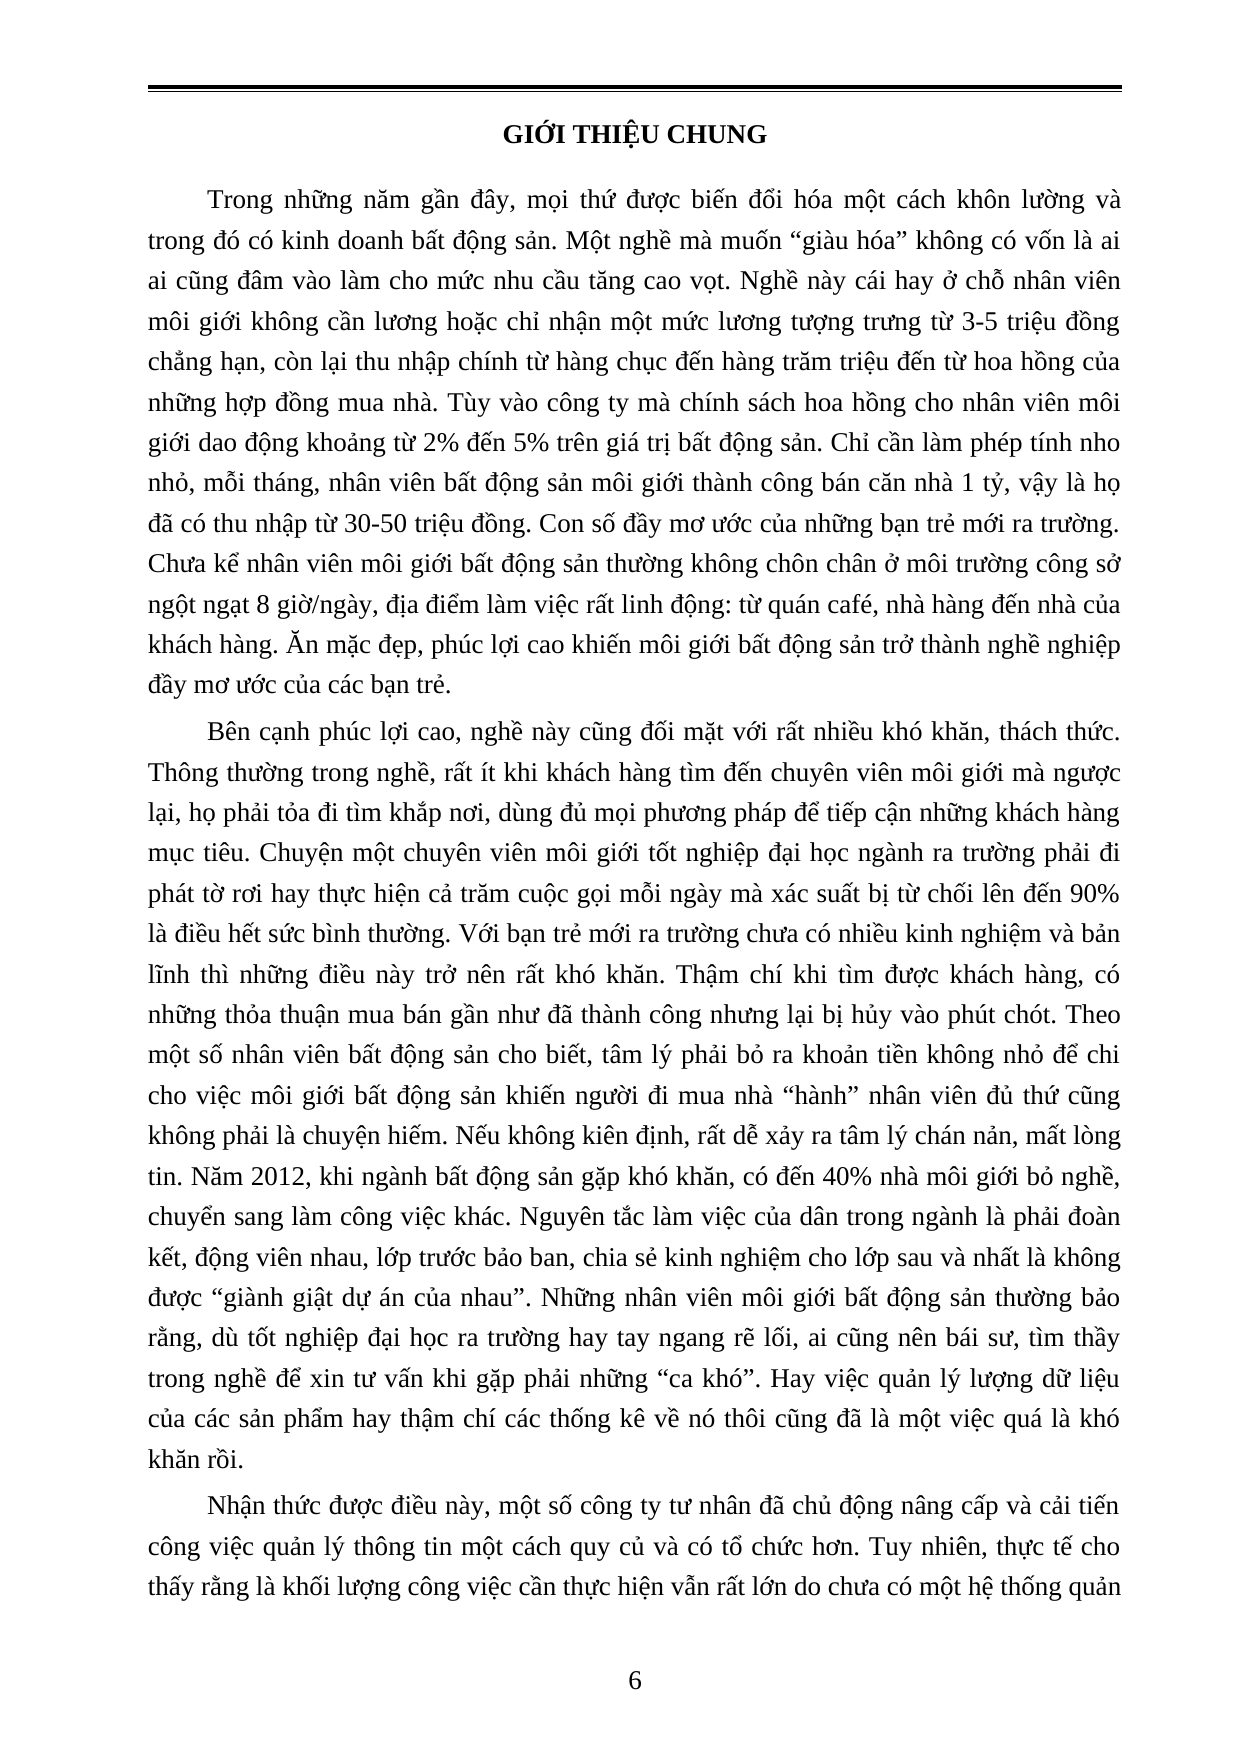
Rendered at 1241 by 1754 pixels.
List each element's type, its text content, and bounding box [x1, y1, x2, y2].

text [148, 1489, 1122, 1601]
subtitle Giới THIỆU CHUNG [148, 118, 1122, 149]
text Trong những năm gần đây, mọi thứ được biến đổi hóa một cách khôn lường và trong đó có kinh doanh bất động sản. Một nghề mà muốn “giàu hóa” không có vốn là ai ai cũng đâm vào làm cho mức nhu cầu tăng cao vọt. Nghề này cái hay ở chỗ nhân viên môi giới không cần lương hoặc chỉ nhận một mức lương tượng trưng từ 3-5 triệu đồng chẳng hạn, còn lại thu nhập chính từ hàng chục đến hàng trăm triệu đến từ hoa hồng của những hợp đồng mua nhà. Tùy vào công ty mà chính sách hoa hồng cho nhân viên môi giới dao động khoảng từ 2% đến 5% trên giá trị bất động sản. Chỉ cần làm phép tính nho nhỏ, mỗi tháng, nhân viên bất động sản môi giới thành công bán căn nhà 1 tỷ, vậy là họ đã có thu nhập từ 30-50 triệu đồng. Con số đầy mơ ước của những bạn trẻ mới ra trường. Chưa kể nhân viên môi giới bất động sản thường không chôn chân ở môi trường công sở ngột ngạt 8 giờ/ngày, địa điểm làm việc rất linh động: từ quán café, nhà hàng đến nhà của khách hàng. Ăn mặc đẹp, phúc lợi cao khiến môi giới bất động sản trở thành nghề nghiệp đầy mơ ước của các bạn trẻ. [148, 183, 1122, 700]
text Bên cạnh phúc lợi cao, nghề này cũng đối mặt với rất nhiều khó khăn, thách thức. Thông thường trong nghề, rất ít khi khách hàng tìm đến chuyên viên môi giới mà ngược lại, họ phải tỏa đi tìm khắp nơi, dùng đủ mọi phương pháp để tiếp cận những khách hàng mục tiêu. Chuyện một chuyên viên môi giới tốt nghiệp đại học ngành ra trường phải đi phát tờ rơi hay thực hiện cả trăm cuộc gọi mỗi ngày mà xác suất bị từ chối lên đến 90% là điều hết sức bình thường. Với bạn trẻ mới ra trường chưa có nhiều kinh nghiệm và bản lĩnh thì những điều này trở nên rất khó khăn. Thậm chí khi tìm được khách hàng, có những thỏa thuận mua bán gần như đã thành công nhưng lại bị hủy vào phút chót. Theo một số nhân viên bất động sản cho biết, tâm lý phải bỏ ra khoản tiền không nhỏ để chi cho việc môi giới bất động sản khiến người đi mua nhà “hành” nhân viên đủ thứ cũng không phải là chuyện hiếm. Nếu không kiên định, rất dễ xảy ra tâm lý chán nản, mất lòng tin. Năm 2012, khi ngành bất động sản gặp khó khăn, có đến 40% nhà môi giới bỏ nghề, chuyển sang làm công việc khác. Nguyên tắc làm việc của dân trong ngành là phải đoàn kết, động viên nhau, lớp trước bảo ban, chia sẻ kinh nghiệm cho lớp sau và nhất là không được “giành giật dự án của nhau”. Những nhân viên môi giới bất động sản thường bảo rằng, dù tốt nghiệp đại học ra trường hay tay ngang rẽ lối, ai cũng nên bái sư, tìm thầy trong nghề để xin tư vấn khi gặp phải những “ca khó”. Hay việc quản lý lượng dữ liệu của các sản phẩm hay thậm chí các thống kê về nó thôi cũng đã là một việc quá là khó khăn rồi. [148, 715, 1122, 1474]
